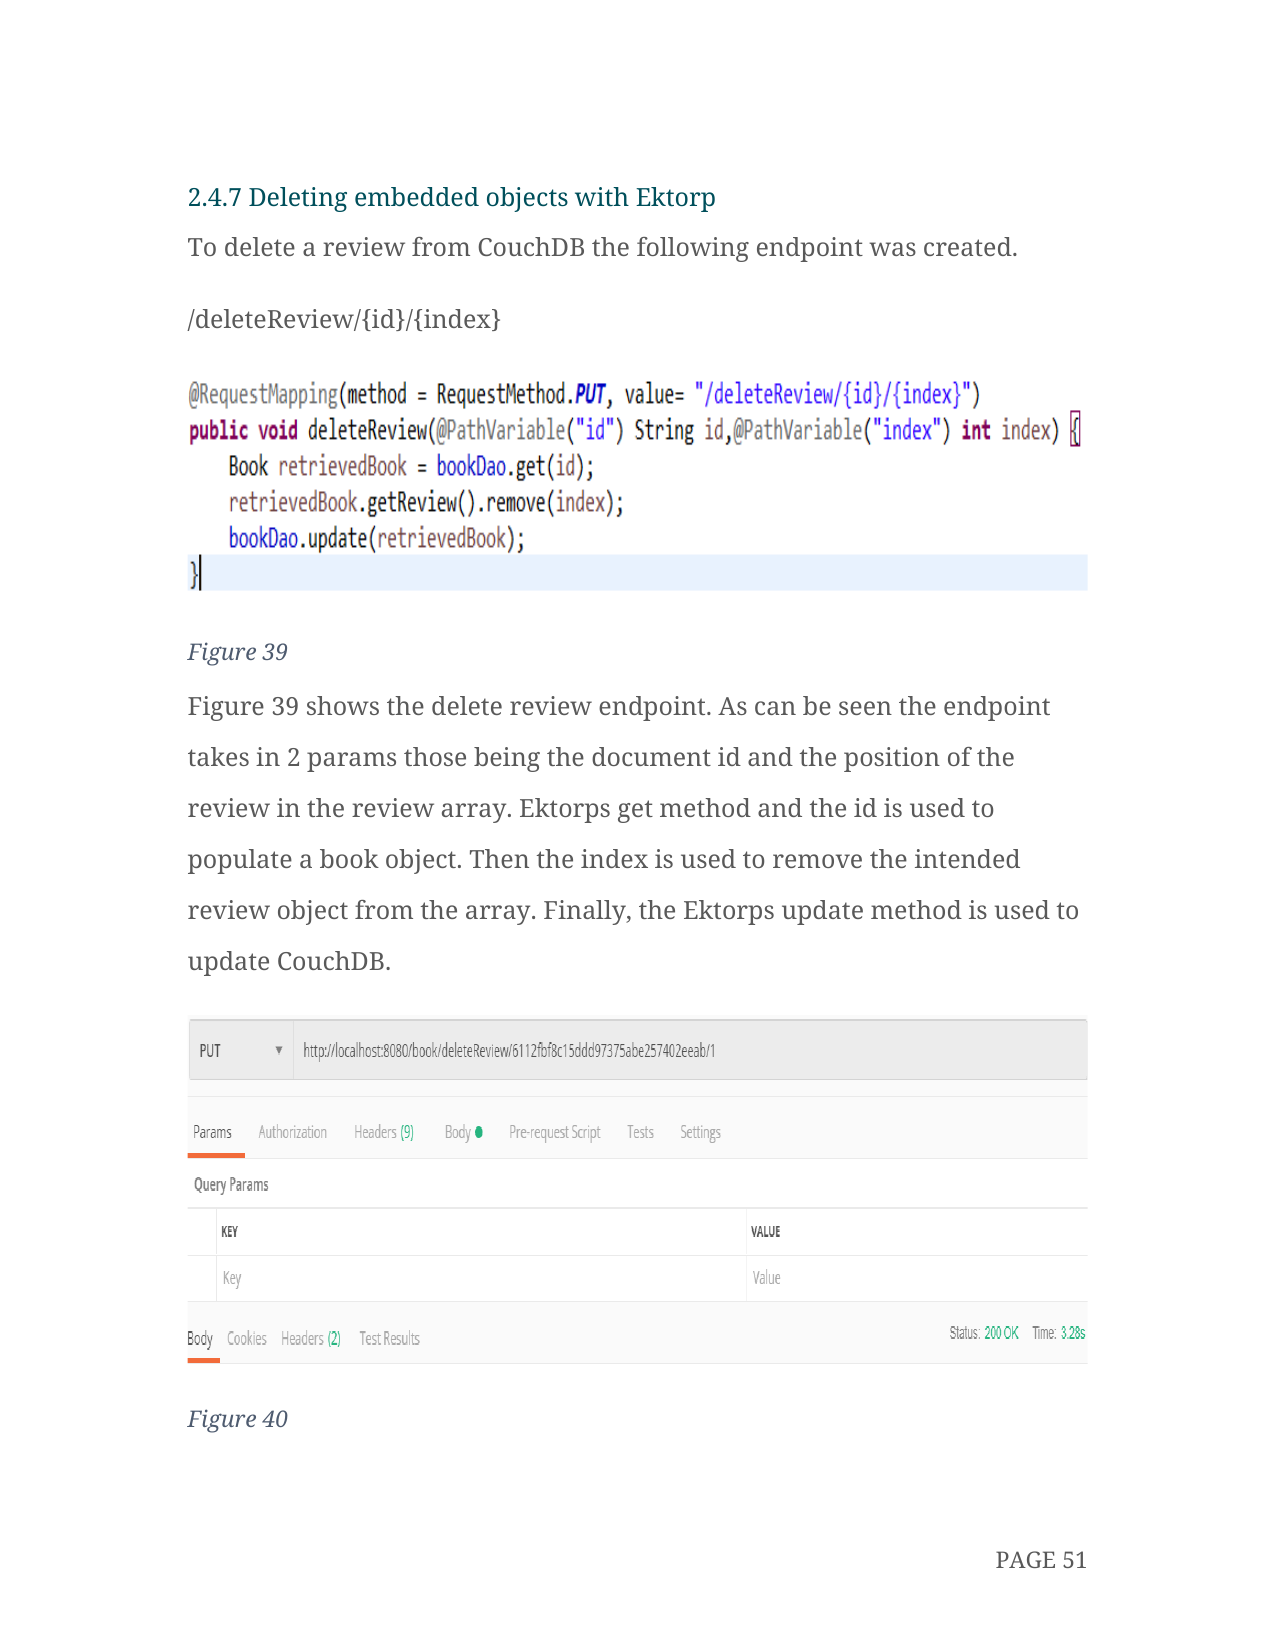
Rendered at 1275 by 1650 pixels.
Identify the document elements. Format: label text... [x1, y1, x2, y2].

picture [187, 373, 1088, 600]
subtitle 2.4.7 Deleting embedded objects with Ektorp [187, 180, 1087, 214]
text Figure 39 shows the delete review endpoint. As can be seen the endpoint takes in 2 params those being the document id and the position of the review in the review array. Ektorps get method and the id is used to populate a book object. Then the index is used to remove the intended review object from the array. Finally, the Ektorps update method is used to update CouchDB. [187, 688, 1087, 978]
text To delete a review from CouchDB the following endpoint was created. [187, 230, 1087, 264]
picture [187, 1015, 1088, 1367]
text /deleteReview/{id}/{index} [187, 302, 1087, 336]
